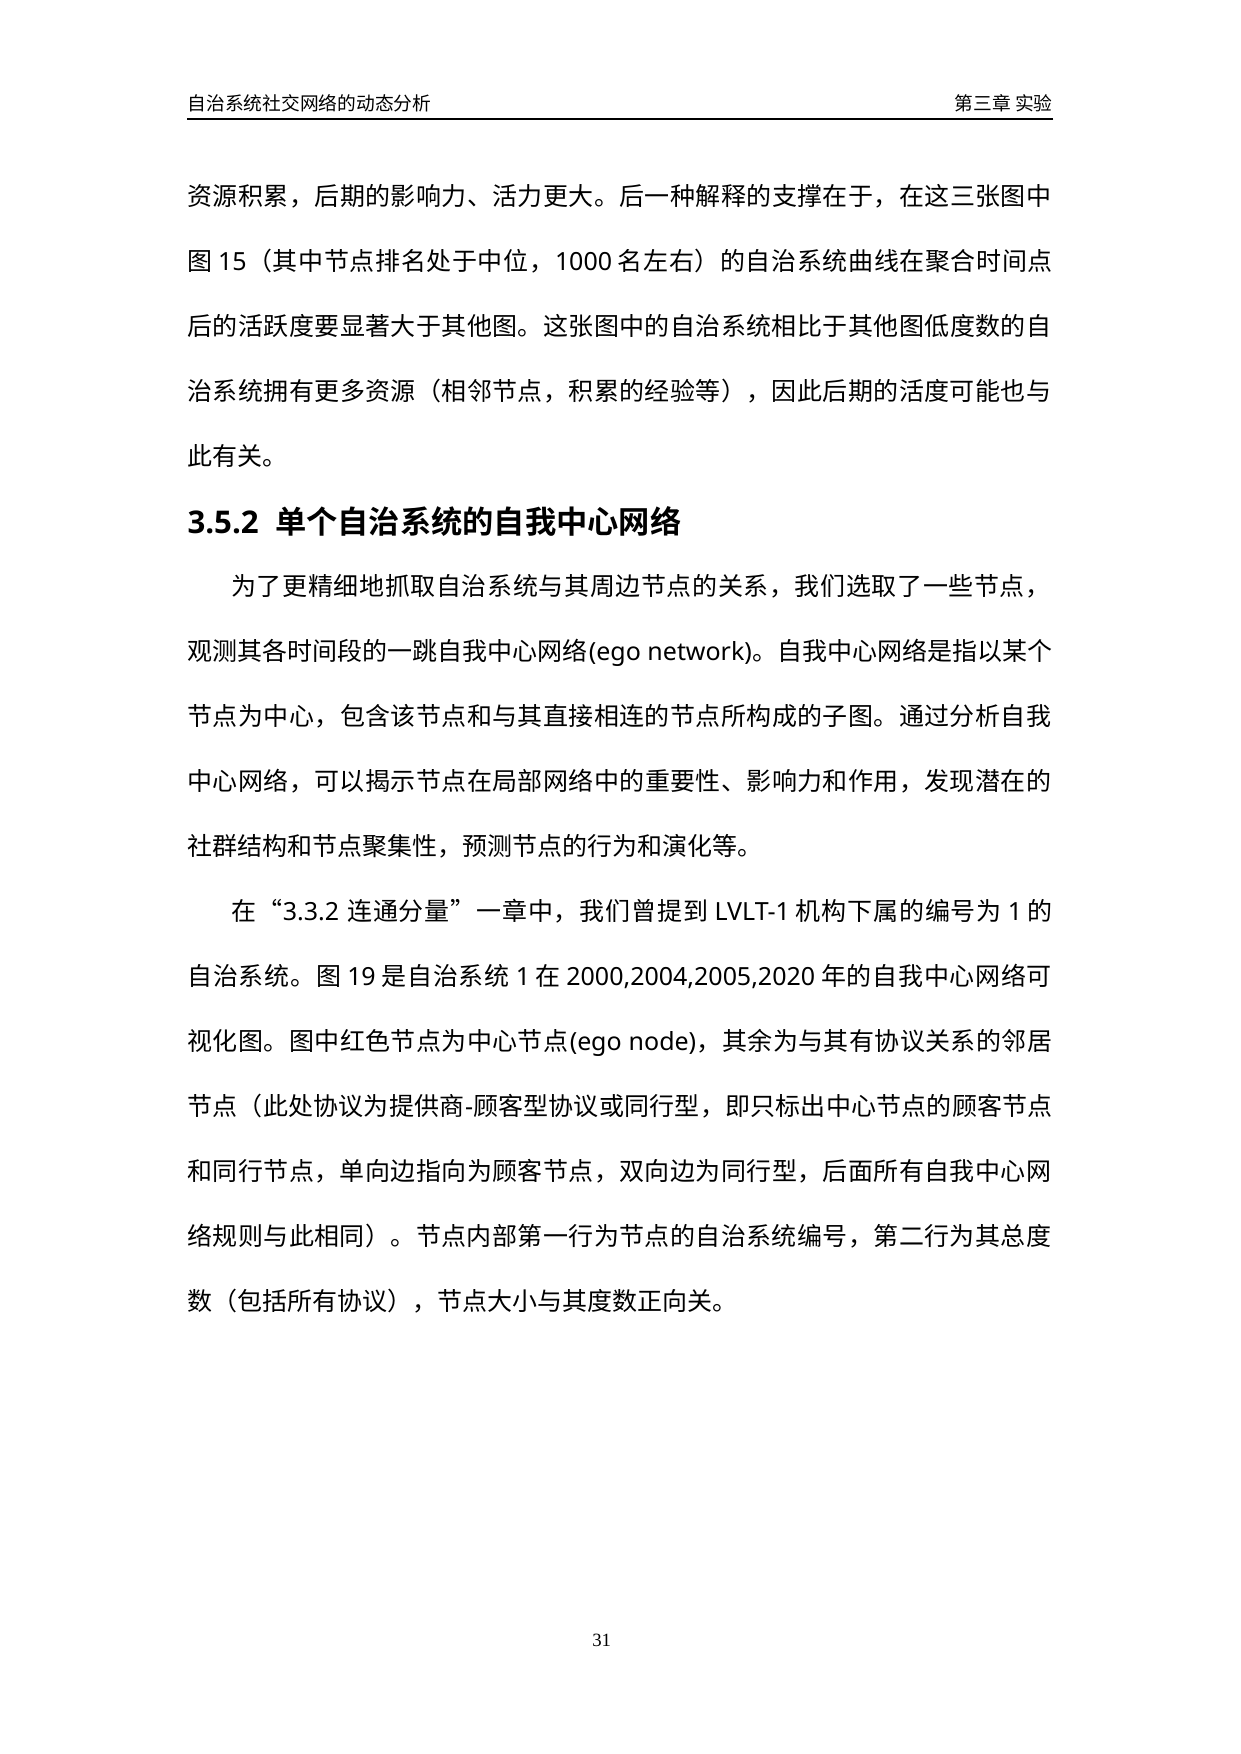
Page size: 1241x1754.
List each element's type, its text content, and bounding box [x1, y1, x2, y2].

text 为了更精细地抓取自治系统与其周边节点的关系，我们选取了一些节点，观测其各时间段的一跳自我中心网络(ego network)。自我中心网络是指以某个节点为中心，包含该节点和与其直接相连的节点所构成的子图。通过分析自我中心网络，可以揭示节点在局部网络中的重要性、影响力和作用，发现潜在的社群结构和节点聚集性，预测节点的行为和演化等。 [187, 552, 1053, 877]
text 在“3.3.2 连通分量”一章中，我们曾提到LVLT-1机构下属的编号为1的自治系统。图19是自治系统1在2000,2004,2005,2020年的自我中心网络可视化图。图中红色节点为中心节点(ego node)，其余为与其有协议关系的邻居节点（此处协议为提供商-顾客型协议或同行型，即只标出中心节点的顾客节点和同行节点，单向边指向为顾客节点，双向边为同行型，后面所有自我中心网络规则与此相同）。节点内部第一行为节点的自治系统编号，第二行为其总度数（包括所有协议），节点大小与其度数正向关。 [187, 877, 1053, 1332]
text 3.5.2 单个自治系统的自我中心网络 [187, 487, 1053, 552]
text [187, 162, 1053, 487]
